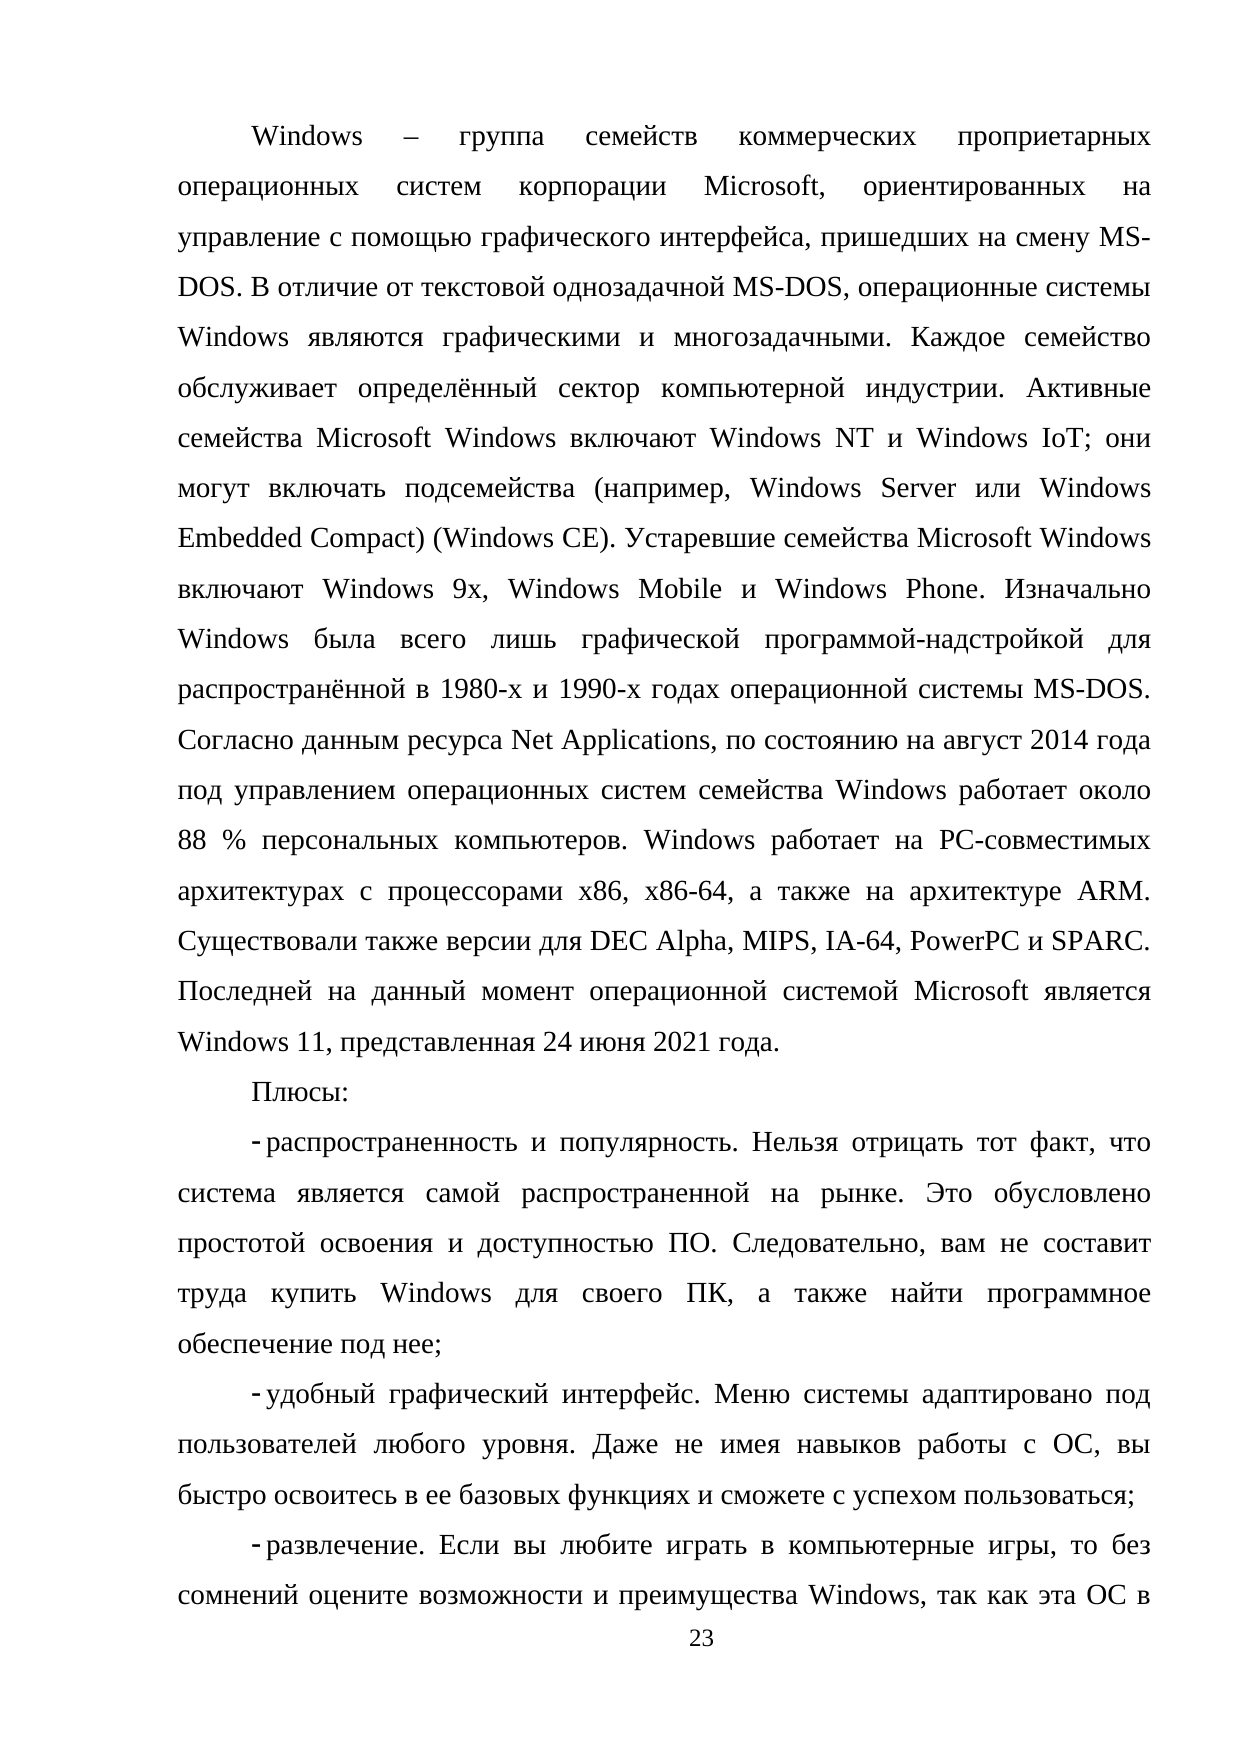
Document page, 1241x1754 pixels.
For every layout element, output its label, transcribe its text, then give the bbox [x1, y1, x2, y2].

list удобный графический интерфейс. Меню системы адаптировано под пользователей любого уровня. Даже не имея навыков работы с ОС, вы быстро освоитесь в ее базовых функциях и сможете с успехом пользоваться; [177, 1376, 1152, 1510]
text Windows – группа семейств коммерческих проприетарных операционных систем корпорации Microsoft, ориентированных на управление с помощью графического интерфейса, пришедших на смену MS-DOS. В отличие от текстовой однозадачной MS-DOS, операционные системы Windows являются графическими и многозадачными. Каждое семейство обслуживает определённый сектор компьютерной индустрии. Активные семейства Microsoft Windows включают Windows NT и Windows IoT; они могут включать подсемейства (например, Windows Server или Windows Embedded Compact) (Windows CE). Устаревшие семейства Microsoft Windows включают Windows 9x, Windows Mobile и Windows Phone. Изначально Windows была всего лишь графической программой-надстройкой для распространённой в 1980-х и 1990-х годах операционной системы MS-DOS. Согласно данным ресурса Net Applications, по состоянию на август 2014 года под управлением операционных систем семейства Windows работает около 88 % персональных компьютеров. Windows работает на PC-совместимых архитектурах с процессорами x86, x86-64, а также на архитектуре ARM. Существовали также версии для DEC Alpha, MIPS, IA-64, PowerPC и SPARC. Последней на данный момент операционной системой Microsoft является Windows 11, представленная 24 июня 2021 года. [177, 118, 1152, 1057]
text Плюсы: [177, 1074, 1152, 1108]
list распространенность и популярность. Нельзя отрицать тот факт, что система является самой распространенной на рынке. Это обусловлено простотой освоения и доступностью ПО. Следовательно, вам не составит труда купить Windows для своего ПК, а также найти программное обеспечение под нее; [177, 1124, 1152, 1359]
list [177, 1527, 1152, 1611]
